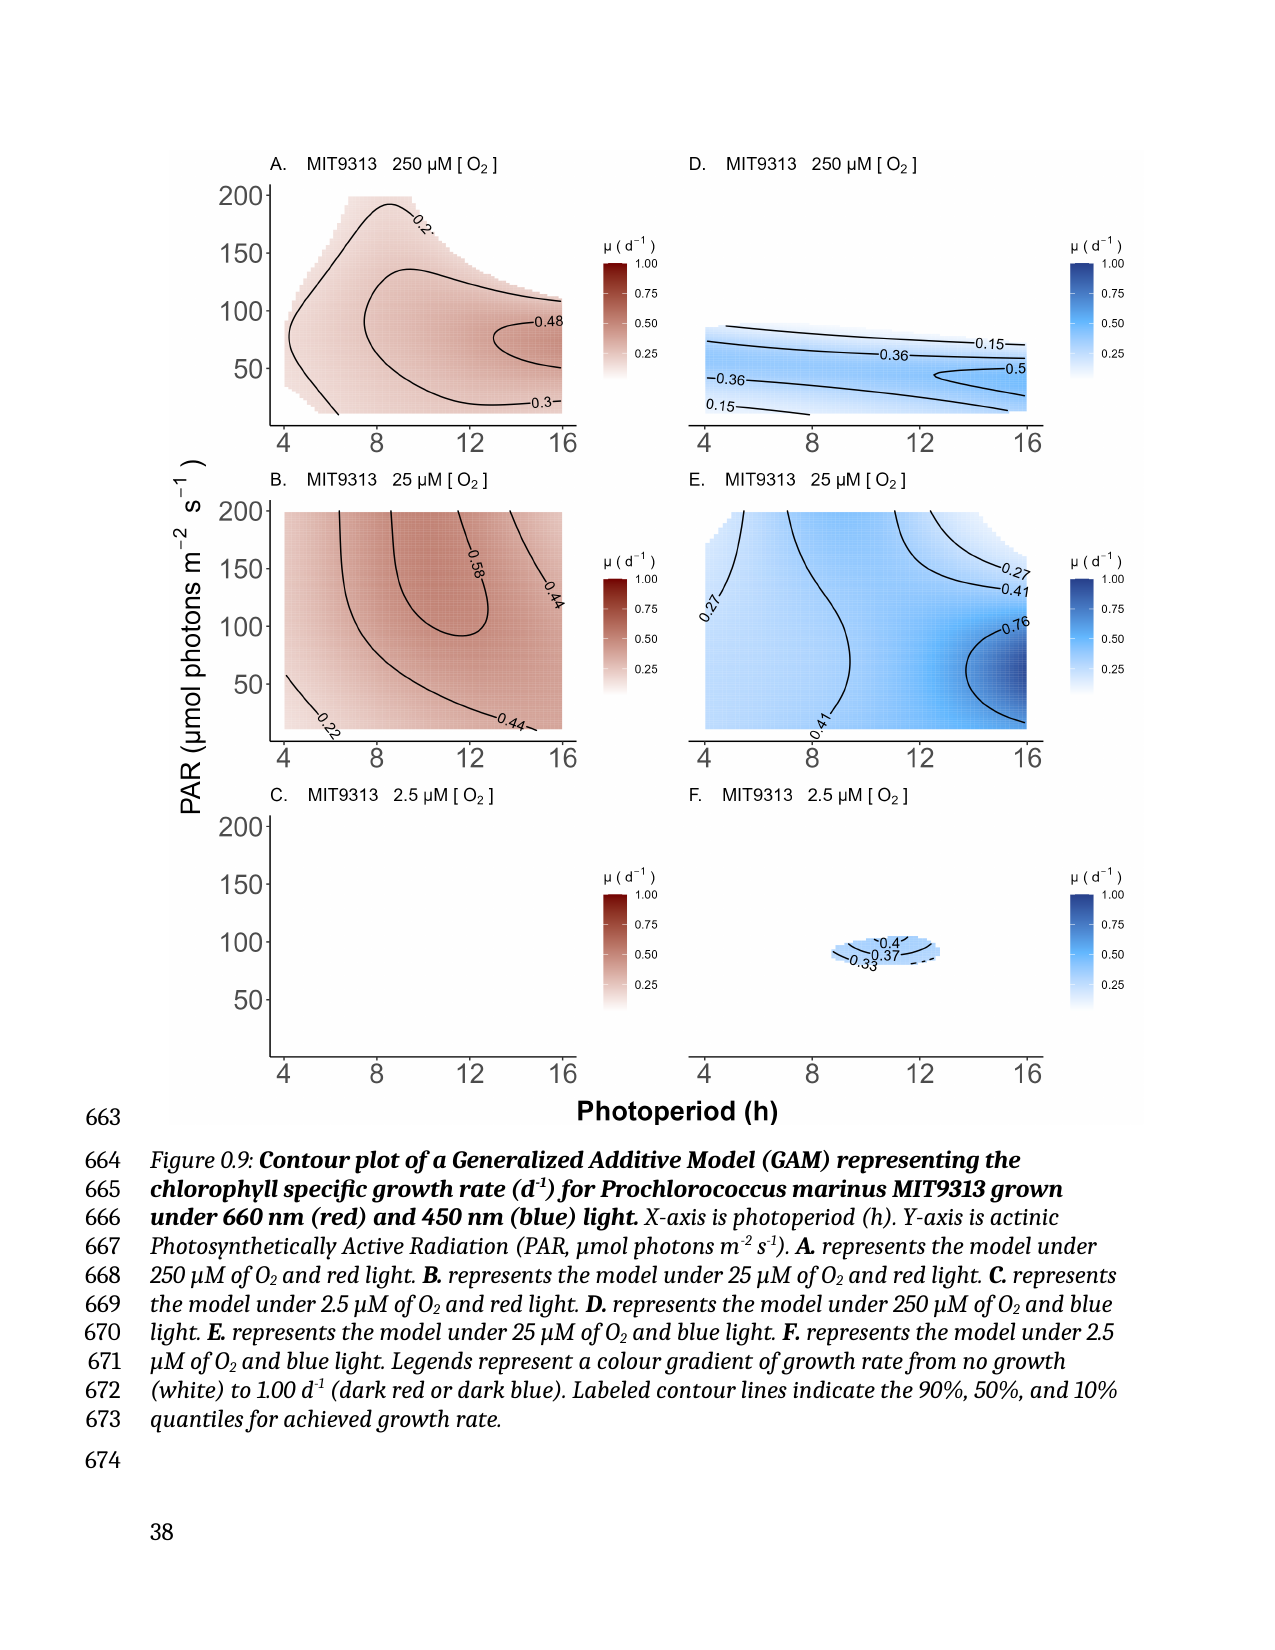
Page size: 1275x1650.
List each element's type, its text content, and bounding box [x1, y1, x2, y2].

text Figure 0.9: Contour plot of a Generalized Additive Model (GAM) representing the chlorophyll specific growth rate (d-1) for Prochlorococcus marinus MIT9313 grown under 660 nm (red) and 450 nm (blue) light. X-axis is photoperiod (h). Y-axis is actinic Photosynthetically Active Radiation (PAR, µmol photons m-2 s-1). A. represents the model under 250 µM of O2 and red light. B. represents the model under 25 µM of O2 and red light. C. represents the model under 2.5 µM of O2 and red light. D. represents the model under 250 µM of O2 and blue light. E. represents the model under 25 µM of O2 and blue light. F. represents the model under 2.5 µM of O2 and blue light. Legends represent a colour gradient of growth rate from no growth (white) to 1.00 d-1 (dark red or dark blue). Labeled contour lines indicate the 90%, 50%, and 10% quantiles for achieved growth rate. [150, 1146, 1125, 1433]
picture [168, 150, 1144, 1125]
